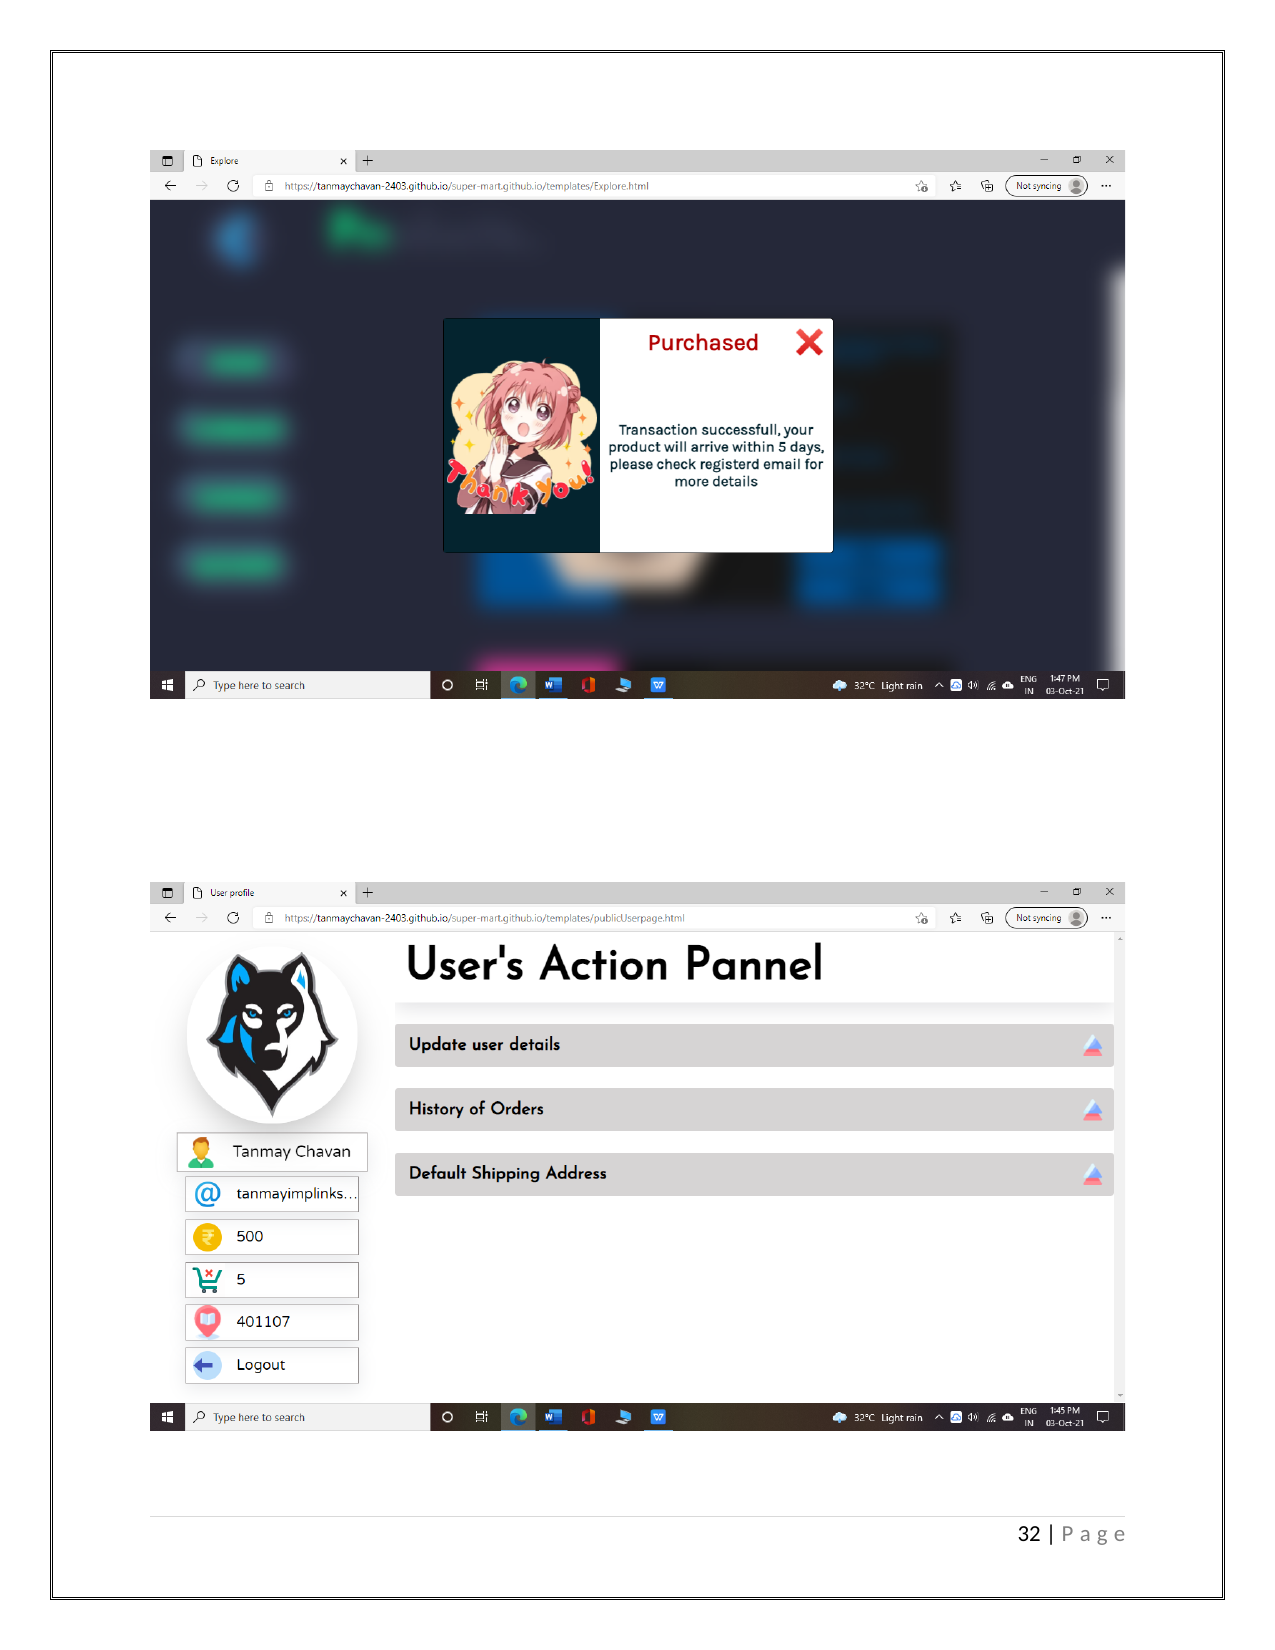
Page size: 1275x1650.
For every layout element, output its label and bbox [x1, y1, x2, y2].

picture [150, 882, 1125, 1431]
picture [150, 150, 1125, 699]
